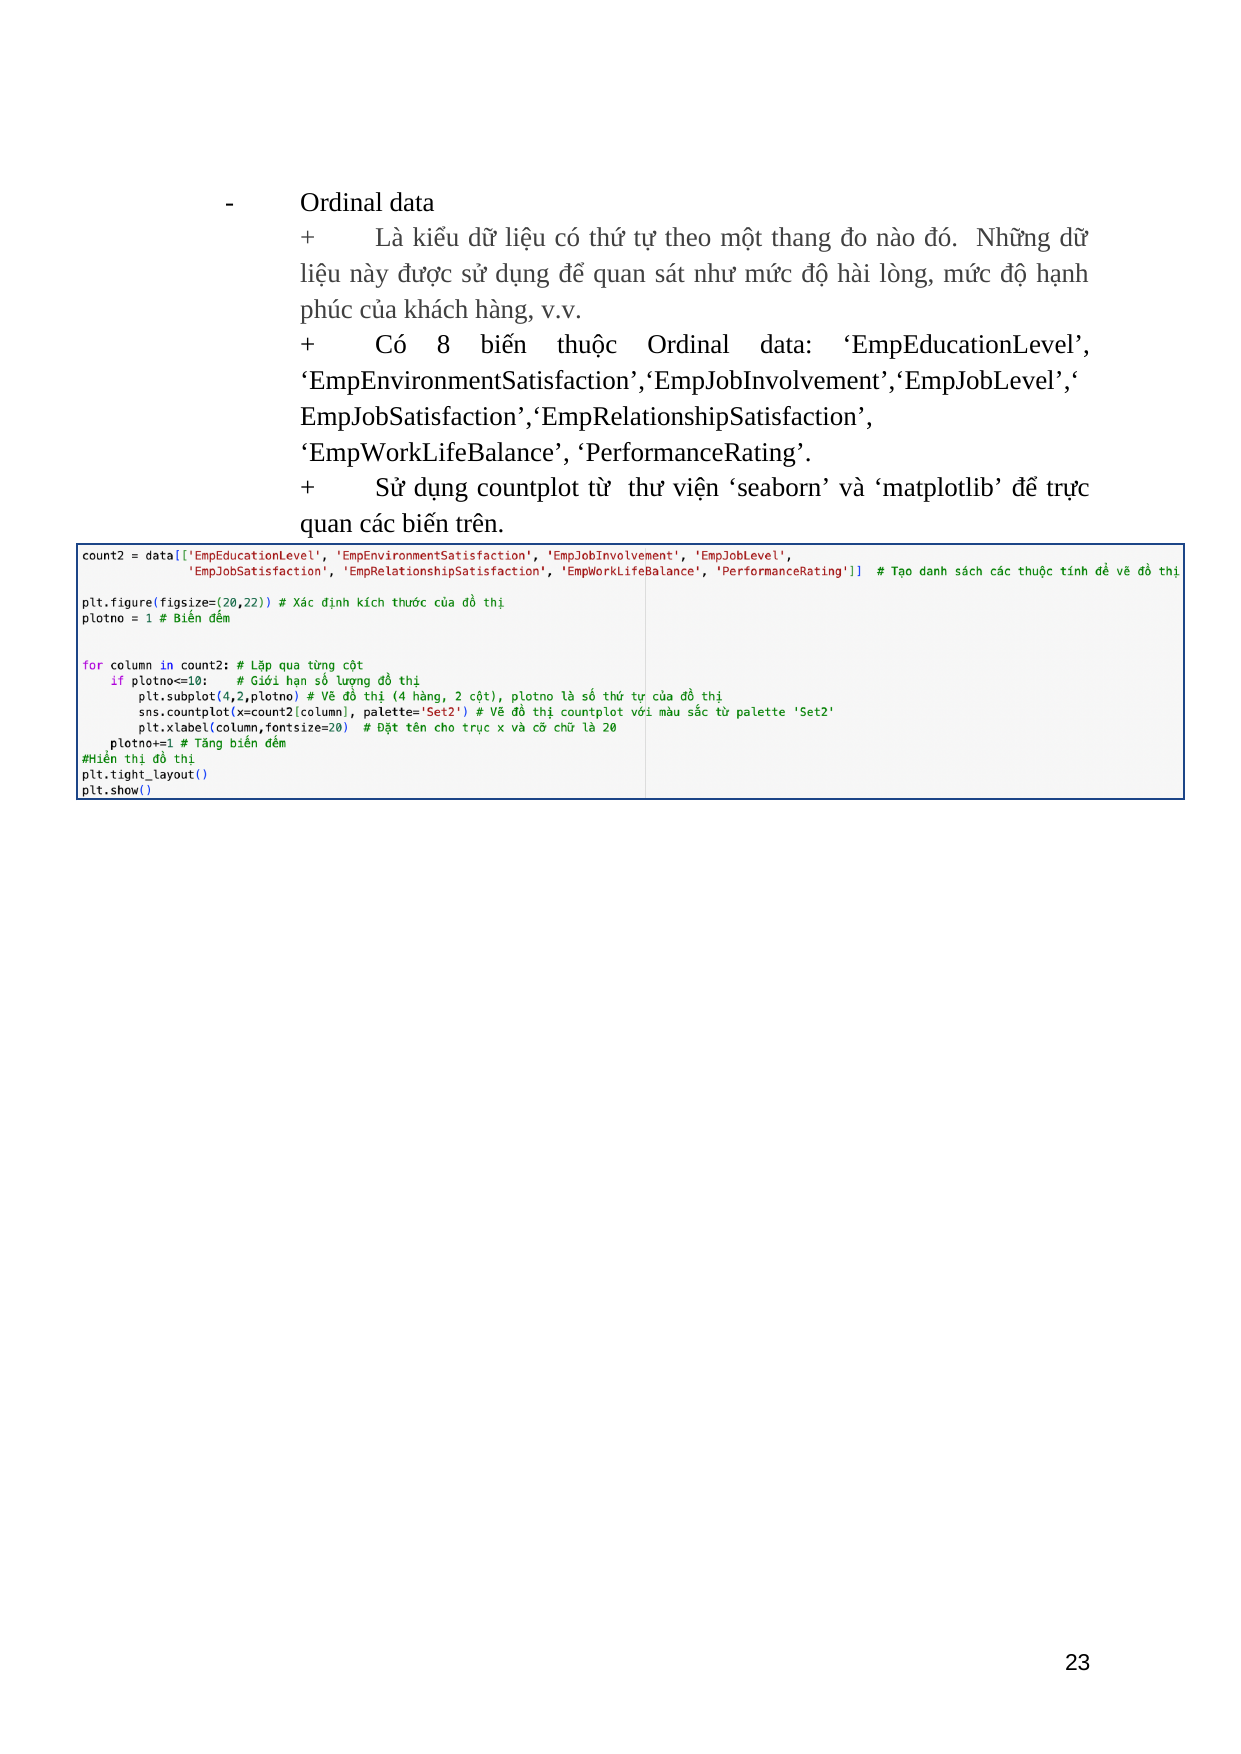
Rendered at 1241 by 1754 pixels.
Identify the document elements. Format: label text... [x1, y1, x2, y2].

picture [78, 545, 1183, 798]
text + Có 8 biến thuộc Ordinal data: ‘EmpEducationLevel’, ‘EmpEnvironmentSatisfaction’,‘EmpJobInvolvement’,‘EmpJobLevel’,‘EmpJobSatisfaction’,‘EmpRelationshipSatisfaction’, ‘EmpWorkLifeBalance’, ‘PerformanceRating’. [300, 329, 1090, 467]
text - Ordinal data [150, 186, 1090, 217]
text + Sử dụng countplot từ thư viện ‘seaborn’ và ‘matplotlib’ để trực quan các biến trên. [300, 472, 1090, 538]
text + Là kiểu dữ liệu có thứ tự theo một thang đo nào đó. Những dữ liệu này được sử dụng để quan sát như mức độ hài lòng, mức độ hạnh phúc của khách hàng, v.v. [300, 288, 1090, 324]
